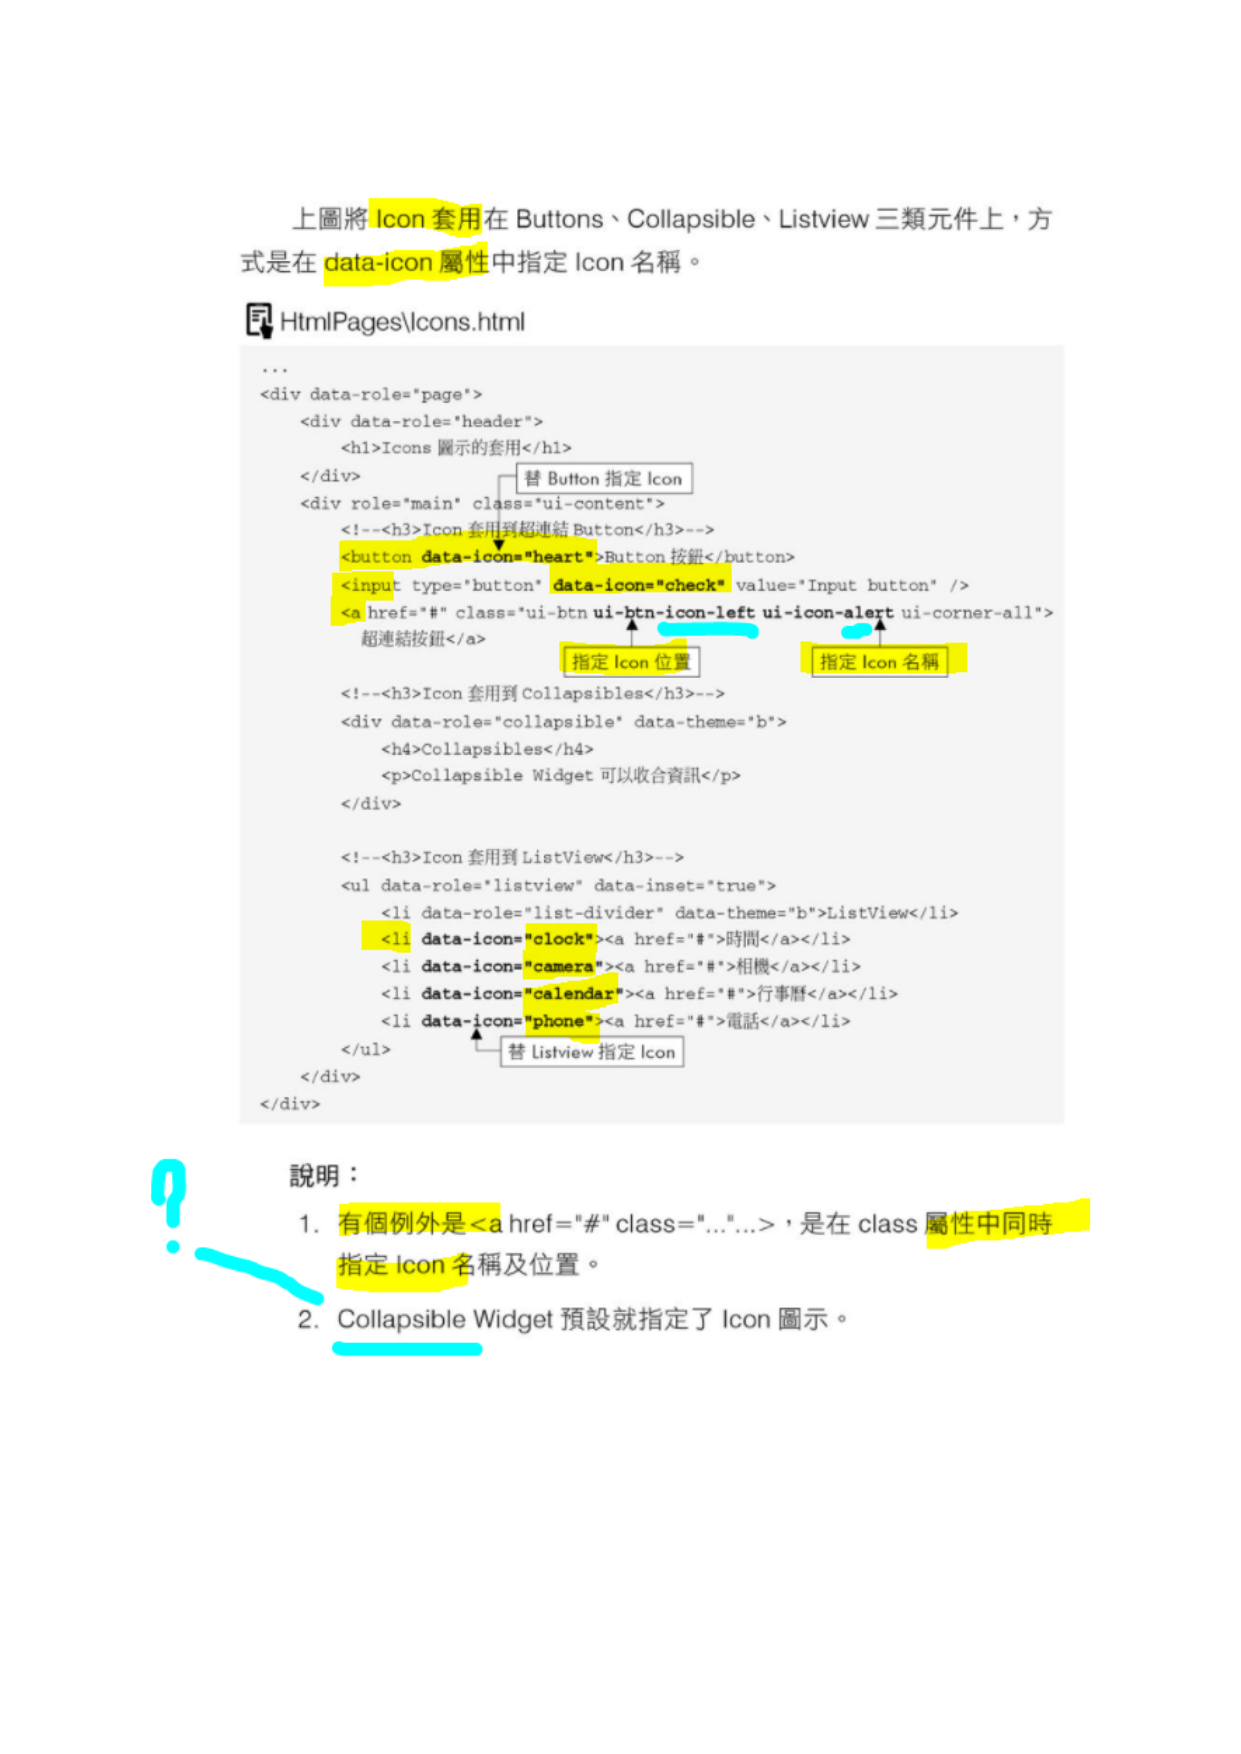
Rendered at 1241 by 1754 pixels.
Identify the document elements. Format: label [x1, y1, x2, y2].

picture [150, 180, 1091, 1364]
